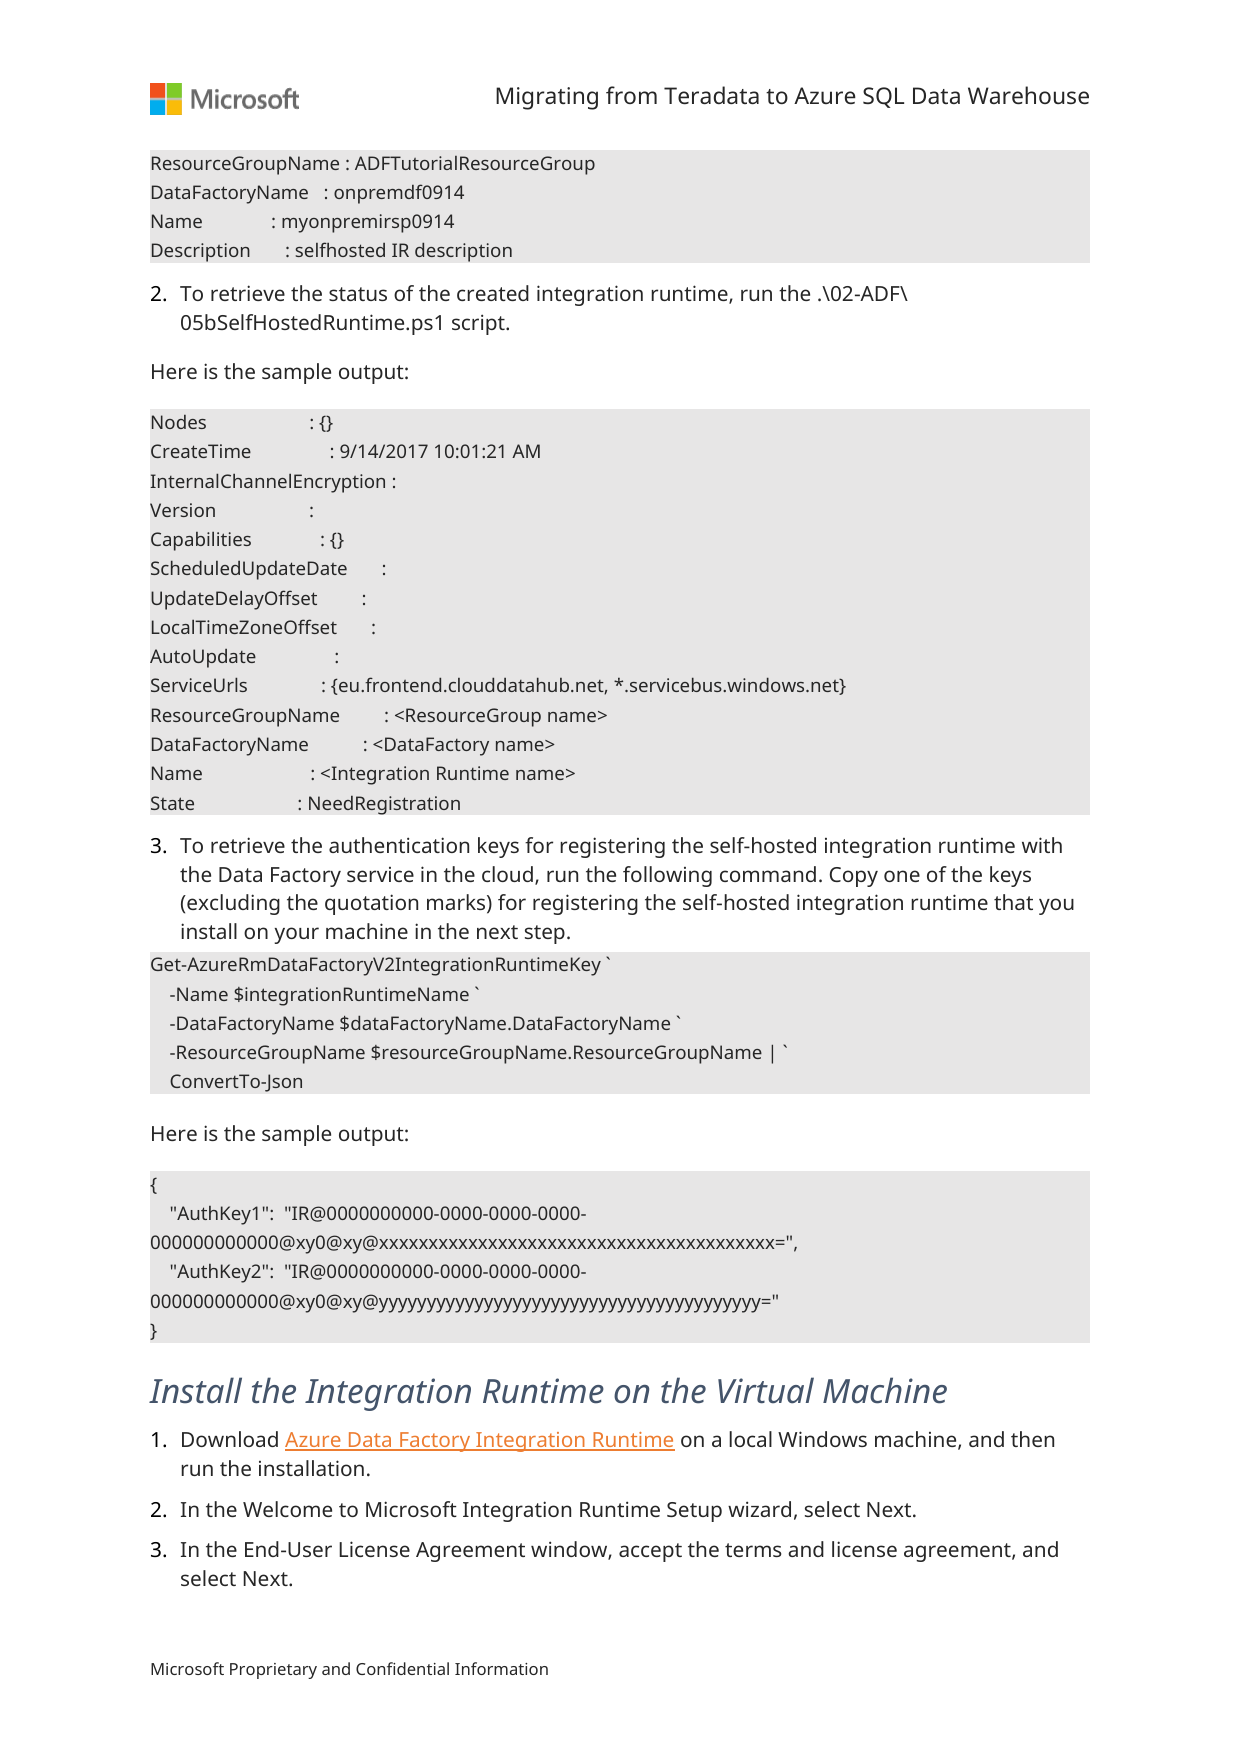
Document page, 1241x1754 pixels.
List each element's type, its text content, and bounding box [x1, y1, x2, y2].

text InternalChannelEncryption : [150, 468, 1090, 493]
text -ResourceGroupName $resourceGroupName.ResourceGroupName | ` [150, 1039, 1090, 1065]
text Here is the sample output: [150, 357, 1090, 386]
text Name : myonpremirsp0914 [150, 208, 1090, 234]
text ServiceUrls : {eu.frontend.clouddatahub.net, *.servicebus.windows.net} [150, 673, 1090, 698]
list In the End-User License Agreement window, accept the terms and license agreement, and select Next. [150, 1536, 1090, 1592]
text ConvertTo-Json [150, 1069, 1090, 1094]
text } [150, 1317, 1090, 1343]
text Version : [150, 497, 1090, 523]
text "AuthKey2": "IR@0000000000-0000-0000-0000-000000000000@xy0@xy@yyyyyyyyyyyyyyyyyyyyyyyyyyyyyyyyyyyyyyyy=" [150, 1259, 1090, 1313]
text CreateTime : 9/14/2017 10:01:21 AM [150, 439, 1090, 464]
subtitle Install the Integration Runtime on the Virtual Machine [150, 1367, 1090, 1413]
text -DataFactoryName $dataFactoryName.DataFactoryName ` [150, 1010, 1090, 1036]
text -Name $integrationRuntimeName ` [150, 981, 1090, 1006]
text Get-AzureRmDataFactoryV2IntegrationRuntimeKey ` [150, 952, 1090, 977]
list Download Azure Data Factory Integration Runtime on a local Windows machine, and then run the installation. [150, 1425, 1090, 1482]
text Name : <Integration Runtime name> [150, 761, 1090, 786]
picture [150, 83, 300, 116]
text Nodes : {} [150, 409, 1090, 435]
text AutoUpdate : [150, 643, 1090, 669]
text DataFactoryName : <DataFactory name> [150, 731, 1090, 757]
text ResourceGroupName : <ResourceGroup name> [150, 702, 1090, 728]
text "AuthKey1": "IR@0000000000-0000-0000-0000-000000000000@xy0@xy@xxxxxxxxxxxxxxxxxxxxxxxxxxxxxxxxxxxxxxxx=", [150, 1200, 1090, 1255]
text ResourceGroupName : ADFTutorialResourceGroup [150, 150, 1090, 176]
text Here is the sample output: [150, 1119, 1090, 1147]
text To retrieve the authentication keys for registering the self-hosted integration runtime with the Data Factory service in the cloud, run the following command. Copy one of the keys (excluding the quotation marks) for registering the self-hosted integration runtime that you install on your machine in the next step. [150, 832, 1090, 945]
text UpdateDelayOffset : [150, 585, 1090, 611]
text To retrieve the status of the created integration runtime, run the .\02-ADF\ 05bSelfHostedRuntime.ps1 script. [150, 279, 1090, 336]
text State : NeedRegistration [150, 790, 1090, 815]
text LocalTimeZoneOffset : [150, 614, 1090, 640]
list In the Welcome to Microsoft Integration Runtime Setup wizard, select Next. [150, 1495, 1090, 1523]
text Description : selfhosted IR description [150, 238, 1090, 263]
text DataFactoryName : onpremdf0914 [150, 179, 1090, 205]
text Capabilities : {} [150, 526, 1090, 552]
text { [150, 1171, 1090, 1196]
text ScheduledUpdateDate : [150, 556, 1090, 581]
